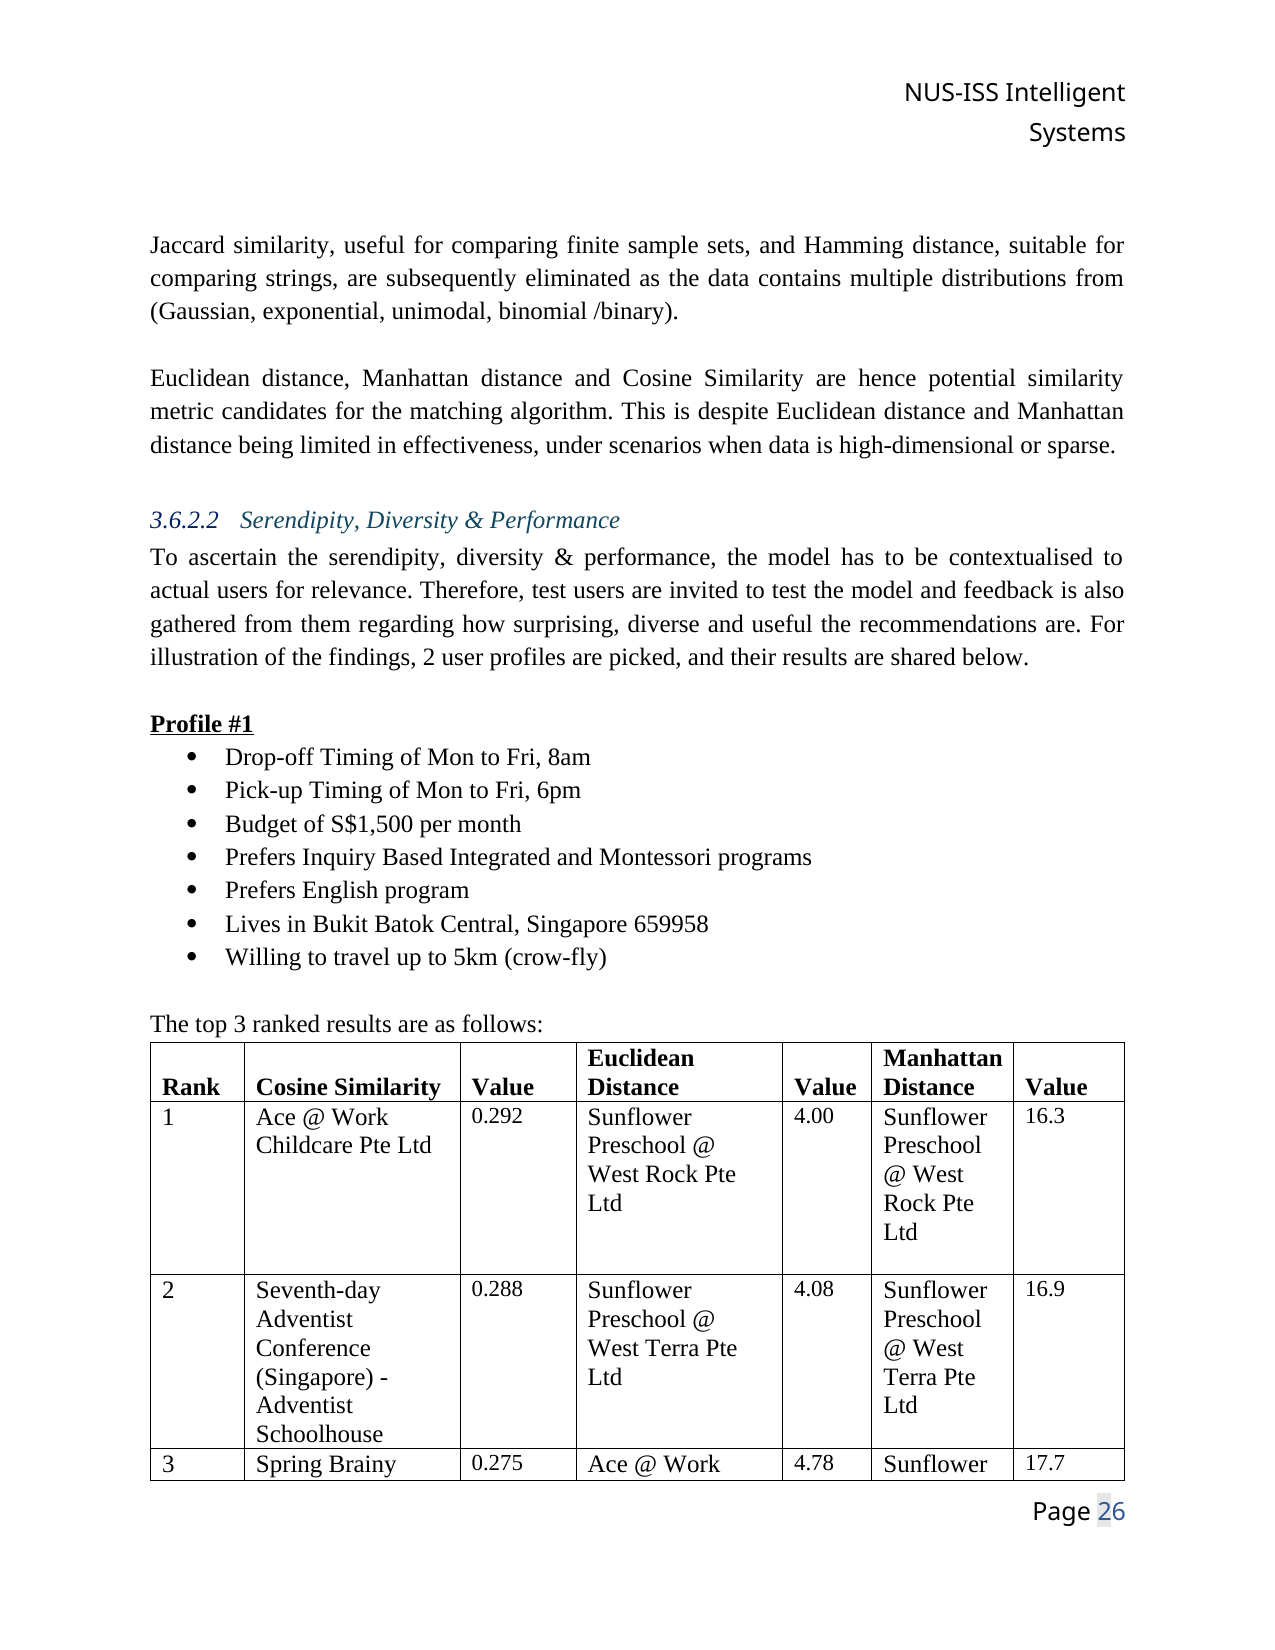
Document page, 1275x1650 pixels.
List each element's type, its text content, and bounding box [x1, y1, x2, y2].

table_cell 17.7 [1014, 1449, 1124, 1480]
table_cell 3 [151, 1449, 244, 1480]
table_header Euclidean Distance [577, 1043, 782, 1101]
table_cell 4.78 [783, 1449, 871, 1480]
table_header Cosine Similarity [245, 1043, 460, 1101]
list Drop-off Timing of Mon to Fri, 8am [187, 742, 1125, 771]
table_header Value [783, 1043, 871, 1101]
text The top 3 ranked results are as follows: [150, 1009, 1125, 1038]
table_header Rank [151, 1043, 244, 1101]
table_cell Sunflower Preschool @ West Rock Pte Ltd [577, 1102, 782, 1274]
list Pick-up Timing of Mon to Fri, 6pm [187, 776, 1125, 804]
table_header Manhattan Distance [872, 1043, 1013, 1101]
table_cell 4.08 [783, 1275, 871, 1448]
subtitle Serendipity, Diversity & Performance [150, 505, 1125, 533]
table_cell 0.288 [461, 1275, 576, 1448]
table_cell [577, 1449, 782, 1480]
table_cell Sunflower Preschool @ West Terra Pte Ltd [577, 1275, 782, 1448]
text Euclidean distance, Manhattan distance and Cosine Similarity are hence potential similarity metric candidates for the matching algorithm. This is despite Euclidean distance and Manhattan distance being limited in effectiveness, under scenarios when data is high-dimensional or sparse. [150, 363, 1125, 458]
list Willing to travel up to 5km (crow-fly) [187, 942, 1125, 971]
table_cell 1 [151, 1102, 244, 1274]
list Prefers Inquiry Based Integrated and Montessori programs [187, 842, 1125, 871]
table_cell Sunflower Preschool @ West Terra Pte Ltd [872, 1275, 1013, 1448]
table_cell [245, 1449, 460, 1480]
text Jaccard similarity, useful for comparing finite sample sets, and Hamming distance, suitable for comparing strings, are subsequently eliminated as the data contains multiple distributions from (Gaussian, exponential, unimodal, binomial /binary). [150, 230, 1125, 325]
table_cell 0.292 [461, 1102, 576, 1274]
table_header Value [461, 1043, 576, 1101]
text Profile #1 [150, 709, 1125, 738]
table_header Value [1014, 1043, 1124, 1101]
table_cell 16.9 [1014, 1275, 1124, 1448]
list Budget of S$1,500 per month [187, 809, 1125, 838]
list Lives in Bukit Batok Central, Singapore 659958 [187, 909, 1125, 938]
text To ascertain the serendipity, diversity & performance, the model has to be contextualised to actual users for relevance. Therefore, test users are invited to test the model and feedback is also gathered from them regarding how surprising, diverse and useful the recommendations are. For illustration of the findings, 2 user profiles are picked, and their results are shared below. [150, 542, 1125, 671]
table_cell 0.275 [461, 1449, 576, 1480]
list Prefers English program [187, 876, 1125, 904]
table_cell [872, 1449, 1013, 1480]
table_cell 2 [151, 1275, 244, 1448]
table_cell Ace @ Work Childcare Pte Ltd [245, 1102, 460, 1274]
table_cell Sunflower Preschool @ West Rock Pte Ltd [872, 1102, 1013, 1274]
table_cell Seventh-day Adventist Conference (Singapore) - Adventist Schoolhouse [245, 1275, 460, 1448]
table_cell 4.00 [783, 1102, 871, 1274]
table_cell 16.3 [1014, 1102, 1124, 1274]
